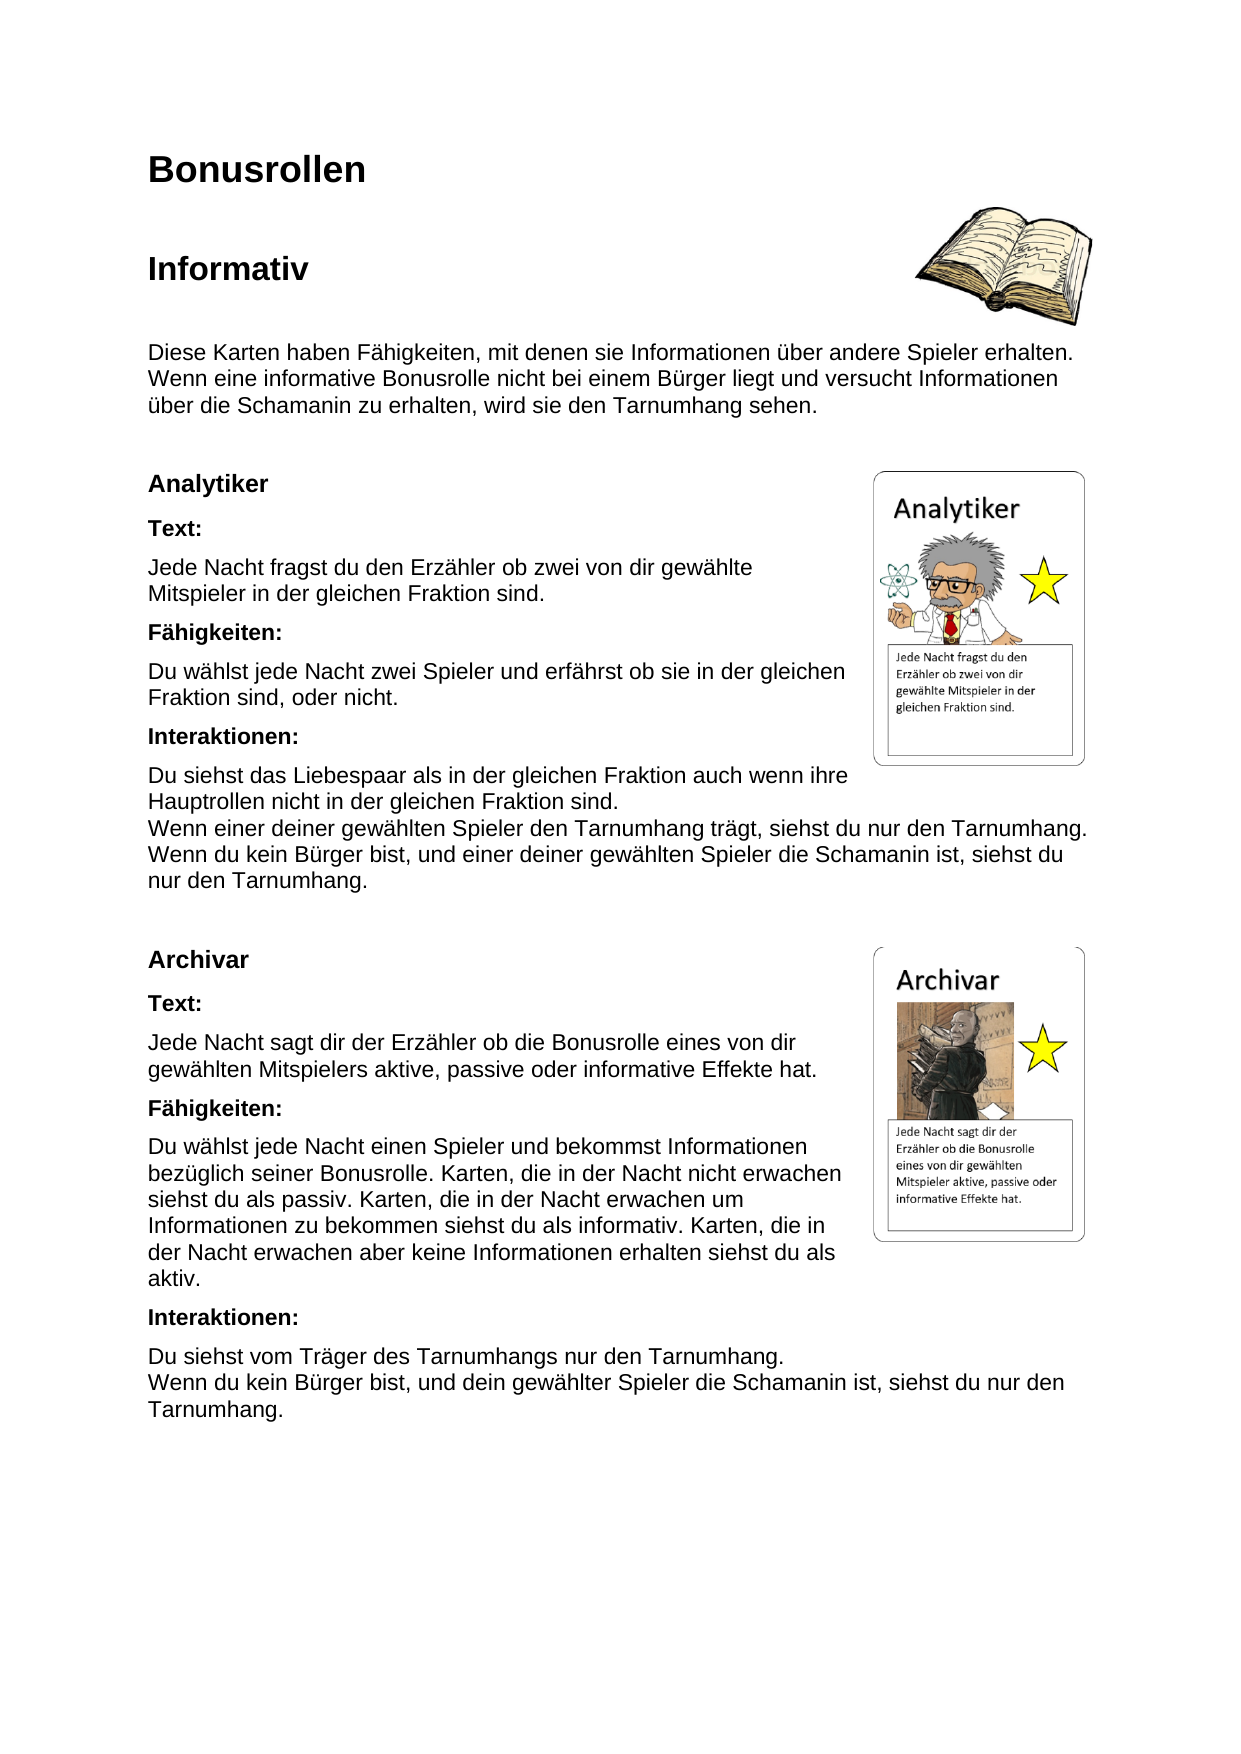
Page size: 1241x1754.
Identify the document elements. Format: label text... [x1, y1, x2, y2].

text Jede Nacht sagt dir der Erzähler ob die Bonusrolle eines von dir gewählten Mitspielers aktive, passive oder informative Effekte hat. [148, 1029, 873, 1082]
text Du wählst jede Nacht zwei Spieler und erfährst ob sie in der gleichen Fraktion sind, oder nicht. [148, 658, 873, 711]
text Bonusrollen [148, 148, 1093, 191]
text Diese Karten haben Fähigkeiten, mit denen sie Informationen über andere Spieler erhalten. Wenn eine informative Bonusrolle nicht bei einem Bürger liegt und versucht Informationen über die Schamanin zu erhalten, wird sie den Tarnumhang sehen. [148, 339, 1093, 418]
text Fähigkeiten: [148, 1094, 873, 1121]
text Analytiker [148, 469, 1093, 498]
text Archivar [148, 945, 1093, 974]
text Du wählst jede Nacht einen Spieler und bekommst Informationen bezüglich seiner Bonusrolle. Karten, die in der Nacht nicht erwachen siehst du als passiv. Karten, die in der Nacht erwachen um Informationen zu bekommen siehst du als informativ. Karten, die in der Nacht erwachen aber keine Informationen erhalten siehst du als aktiv. [148, 1133, 1093, 1291]
picture [914, 207, 1093, 326]
text Informativ [148, 249, 914, 288]
text Fähigkeiten: [148, 619, 873, 645]
text Jede Nacht fragst du den Erzähler ob zwei von dir gewählte Mitspieler in der gleichen Fraktion sind. [148, 554, 873, 606]
text Du siehst das Liebespaar als in der gleichen Fraktion auch wenn ihre Hauptrollen nicht in der gleichen Fraktion sind. Wenn einer deiner gewählten Spieler den Tarnumhang trägt, siehst du nur den Tarnumhang. Wenn du kein Bürger bist, und einer deiner gewählten Spieler die Schamanin ist, siehst du nur den Tarnumhang. [148, 762, 1093, 894]
text Text: [148, 990, 873, 1017]
text Du siehst vom Träger des Tarnumhangs nur den Tarnumhang. Wenn du kein Bürger bist, und dein gewählter Spieler die Schamanin ist, siehst du nur den Tarnumhang. [148, 1343, 1093, 1422]
text Text: [148, 515, 873, 541]
picture [873, 471, 1085, 766]
text Interaktionen: [148, 723, 873, 749]
text Interaktionen: [148, 1304, 1093, 1330]
picture [873, 947, 1085, 1242]
